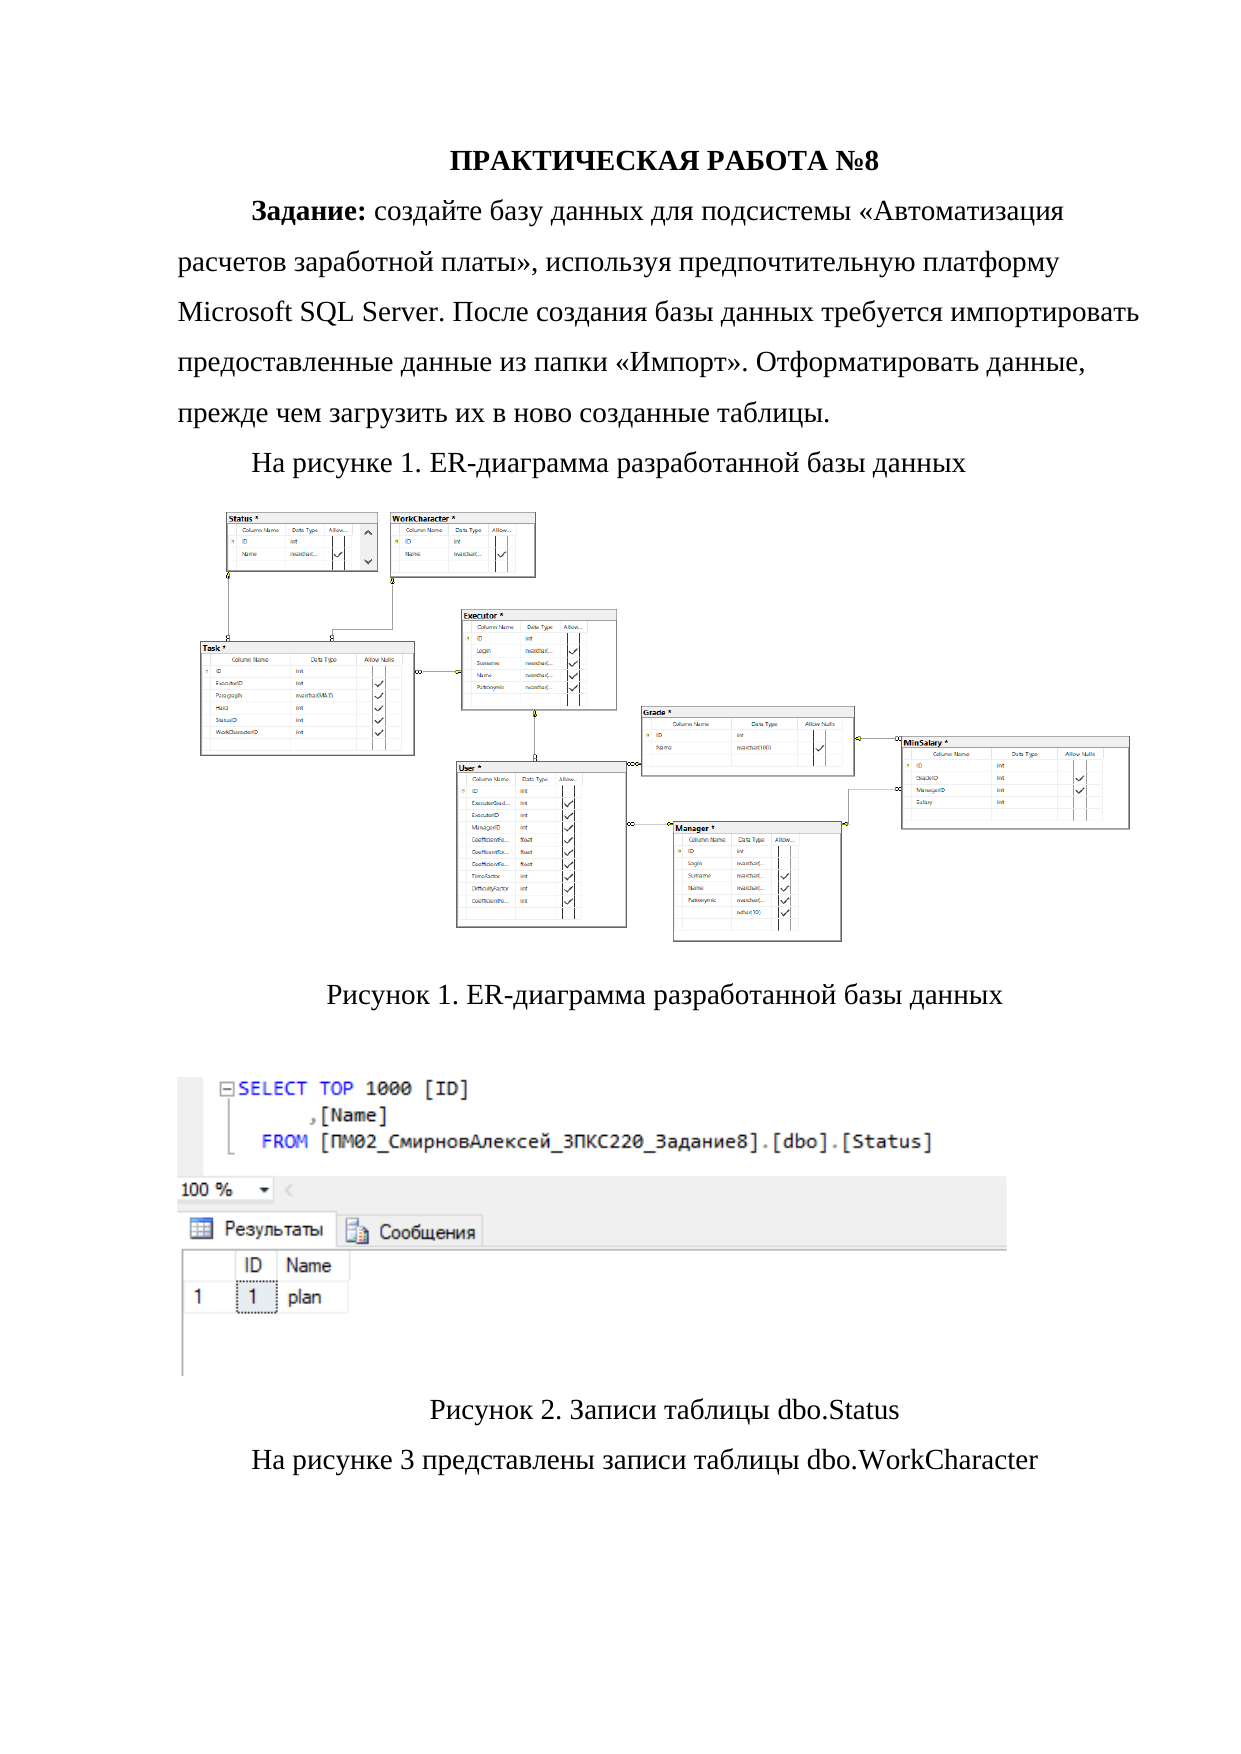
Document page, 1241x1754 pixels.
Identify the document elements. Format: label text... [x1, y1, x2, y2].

text На рисунке 3 представлены записи таблицы dbo.WorkCharacter [177, 1442, 1152, 1476]
text Рисунок 1. ER-диаграмма разработанной базы данных [177, 977, 1152, 1011]
picture [177, 495, 1152, 961]
picture [177, 1077, 1007, 1376]
text На рисунке 1. ER-диаграмма разработанной базы данных [177, 445, 1152, 478]
text Задание: создайте базу данных для подсистемы «Автоматизация расчетов заработной платы», используя предпочтительную платформу Microsoft SQL Server. После создания базы данных требуется импортировать предоставленные данные из папки «Импорт». Отформатировать данные, прежде чем загрузить их в ново созданные таблицы. [177, 193, 1152, 428]
subtitle ПРАКТИЧЕСКАЯ РАБОТА №8 [177, 143, 1152, 177]
text Рисунок 2. Записи таблицы dbo.Status [177, 1392, 1152, 1425]
